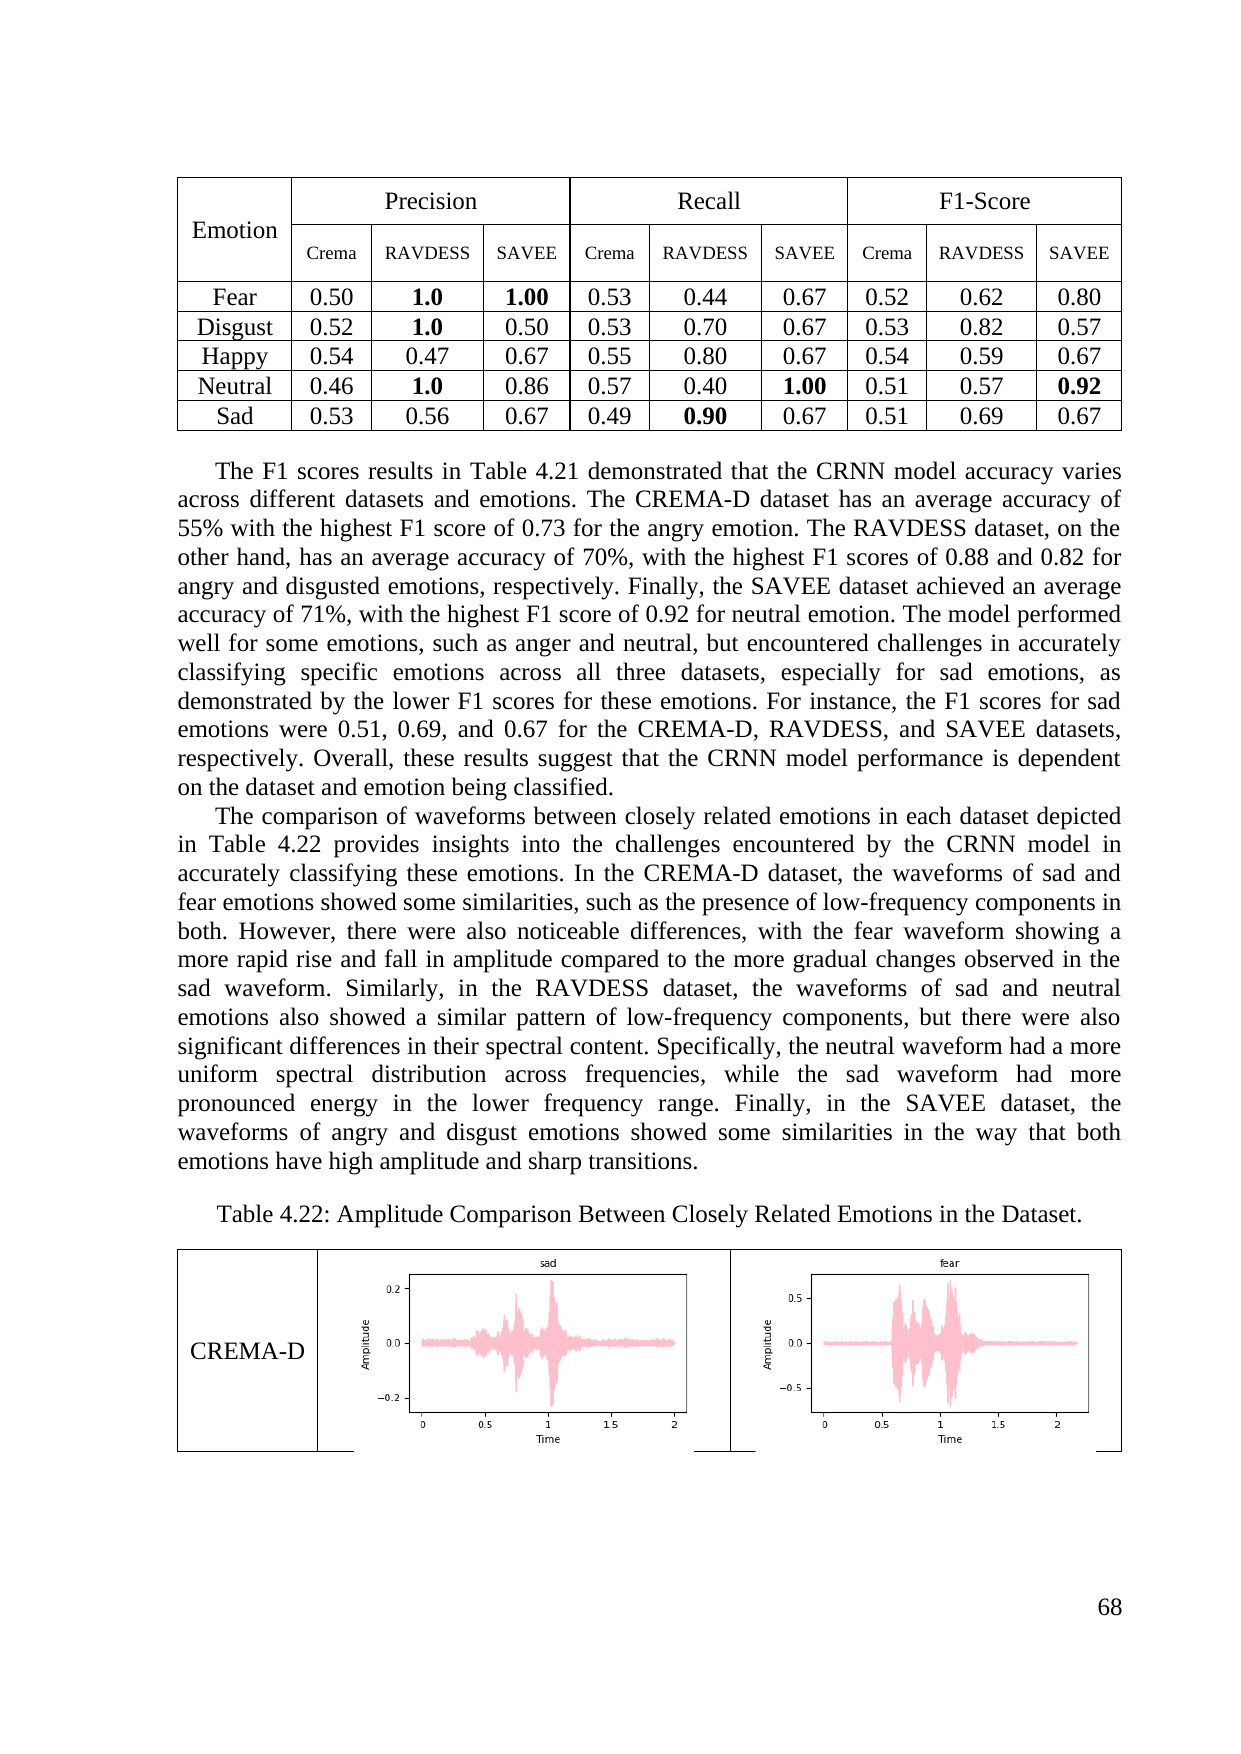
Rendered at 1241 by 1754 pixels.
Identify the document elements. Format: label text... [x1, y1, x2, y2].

table_header [1097, 1250, 1121, 1451]
table_cell 0.53 [571, 312, 649, 340]
table_cell 0.47 [372, 341, 483, 370]
table_cell 0.50 [292, 282, 371, 311]
table_cell RAVDESS [927, 225, 1036, 281]
picture [353, 1250, 695, 1452]
table_cell 0.52 [848, 282, 926, 311]
table_cell 0.46 [292, 371, 371, 400]
table_header F1-Score [848, 178, 1121, 223]
table_cell 1.0 [372, 371, 483, 400]
table_cell RAVDESS [372, 225, 483, 281]
table_cell 0.92 [1037, 371, 1121, 400]
text Table 4.22: Amplitude Comparison Between Closely Related Emotions in the Dataset. [177, 1199, 1122, 1228]
table_cell 0.82 [927, 312, 1036, 340]
table_cell SAVEE [762, 225, 847, 281]
table_cell 0.67 [762, 282, 847, 311]
table_cell Neutral [178, 371, 291, 400]
table_cell 0.67 [762, 401, 847, 430]
table_cell 0.80 [650, 341, 761, 370]
table_cell SAVEE [1037, 225, 1121, 281]
table_cell 0.59 [927, 341, 1036, 370]
table_cell 0.70 [650, 312, 761, 340]
table_cell Crema [292, 225, 371, 281]
table_cell 0.67 [1037, 341, 1121, 370]
table_cell 1.0 [372, 312, 483, 340]
table_cell 0.50 [484, 312, 569, 340]
table_cell 0.67 [1037, 401, 1121, 430]
table_cell 0.57 [1037, 312, 1121, 340]
table_cell Fear [178, 282, 291, 311]
table_cell 0.54 [292, 341, 371, 370]
table_header Precision [292, 178, 569, 223]
table_cell 0.40 [650, 371, 761, 400]
table_cell 0.52 [292, 312, 371, 340]
picture [755, 1250, 1097, 1452]
table_cell 1.00 [762, 371, 847, 400]
table_header Recall [571, 178, 847, 223]
table_header Emotion [178, 178, 291, 281]
table_cell 0.55 [571, 341, 649, 370]
table_cell 0.69 [927, 401, 1036, 430]
table_cell Disgust [178, 312, 291, 340]
table_cell 1.0 [372, 282, 483, 311]
table_cell 0.56 [372, 401, 483, 430]
table_cell 1.00 [484, 282, 569, 311]
table_cell 0.67 [762, 312, 847, 340]
table_cell 0.57 [927, 371, 1036, 400]
table_cell 0.51 [848, 371, 926, 400]
table_header [318, 1250, 353, 1451]
table_cell RAVDESS [650, 225, 761, 281]
table_cell 0.51 [848, 401, 926, 430]
table_cell Happy [178, 341, 291, 370]
table_cell 0.86 [484, 371, 569, 400]
table_cell 0.53 [848, 312, 926, 340]
table_cell 0.57 [571, 371, 649, 400]
text The F1 scores results in Table 4.21 demonstrated that the CRNN model accuracy varies across different datasets and emotions. The CREMA-D dataset has an average accuracy of 55% with the highest F1 score of 0.73 for the angry emotion. The RAVDESS dataset, on the other hand, has an average accuracy of 70%, with the highest F1 scores of 0.88 and 0.82 for angry and disgusted emotions, respectively. Finally, the SAVEE dataset achieved an average accuracy of 71%, with the highest F1 score of 0.92 for neutral emotion. The model performed well for some emotions, such as anger and neutral, but encountered challenges in accurately classifying specific emotions across all three datasets, especially for sad emotions, as demonstrated by the lower F1 scores for these emotions. For instance, the F1 scores for sad emotions were 0.51, 0.69, and 0.67 for the CREMA-D, RAVDESS, and SAVEE datasets, respectively. Overall, these results suggest that the CRNN model performance is dependent on the dataset and emotion being classified. [177, 456, 1122, 801]
table_cell 0.90 [650, 401, 761, 430]
table_cell Crema [848, 225, 926, 281]
table_header [695, 1250, 730, 1451]
table_cell SAVEE [484, 225, 569, 281]
table_cell 0.80 [1037, 282, 1121, 311]
table_cell 0.53 [292, 401, 371, 430]
table_cell 0.67 [762, 341, 847, 370]
table_cell 0.49 [571, 401, 649, 430]
table_cell 0.62 [927, 282, 1036, 311]
table_cell 0.54 [848, 341, 926, 370]
text The comparison of waveforms between closely related emotions in each dataset depicted in Table 4.22 provides insights into the challenges encountered by the CRNN model in accurately classifying these emotions. In the CREMA-D dataset, the waveforms of sad and fear emotions showed some similarities, such as the presence of low-frequency components in both. However, there were also noticeable differences, with the fear waveform showing a more rapid rise and fall in amplitude compared to the more gradual changes observed in the sad waveform. Similarly, in the RAVDESS dataset, the waveforms of sad and neutral emotions also showed a similar pattern of low-frequency components, but there were also significant differences in their spectral content. Specifically, the neutral waveform had a more uniform spectral distribution across frequencies, while the sad waveform had more pronounced energy in the lower frequency range. Finally, in the SAVEE dataset, the waveforms of angry and disgust emotions showed some similarities in the way that both emotions have high amplitude and sharp transitions. [177, 801, 1122, 1174]
table_cell 0.67 [484, 401, 569, 430]
table_header [731, 1250, 755, 1451]
table_header CREMA-D [178, 1250, 317, 1451]
table_cell 0.53 [571, 282, 649, 311]
table_cell 0.44 [650, 282, 761, 311]
table_cell Crema [571, 225, 649, 281]
table_cell 0.67 [484, 341, 569, 370]
table_cell Sad [178, 401, 291, 430]
